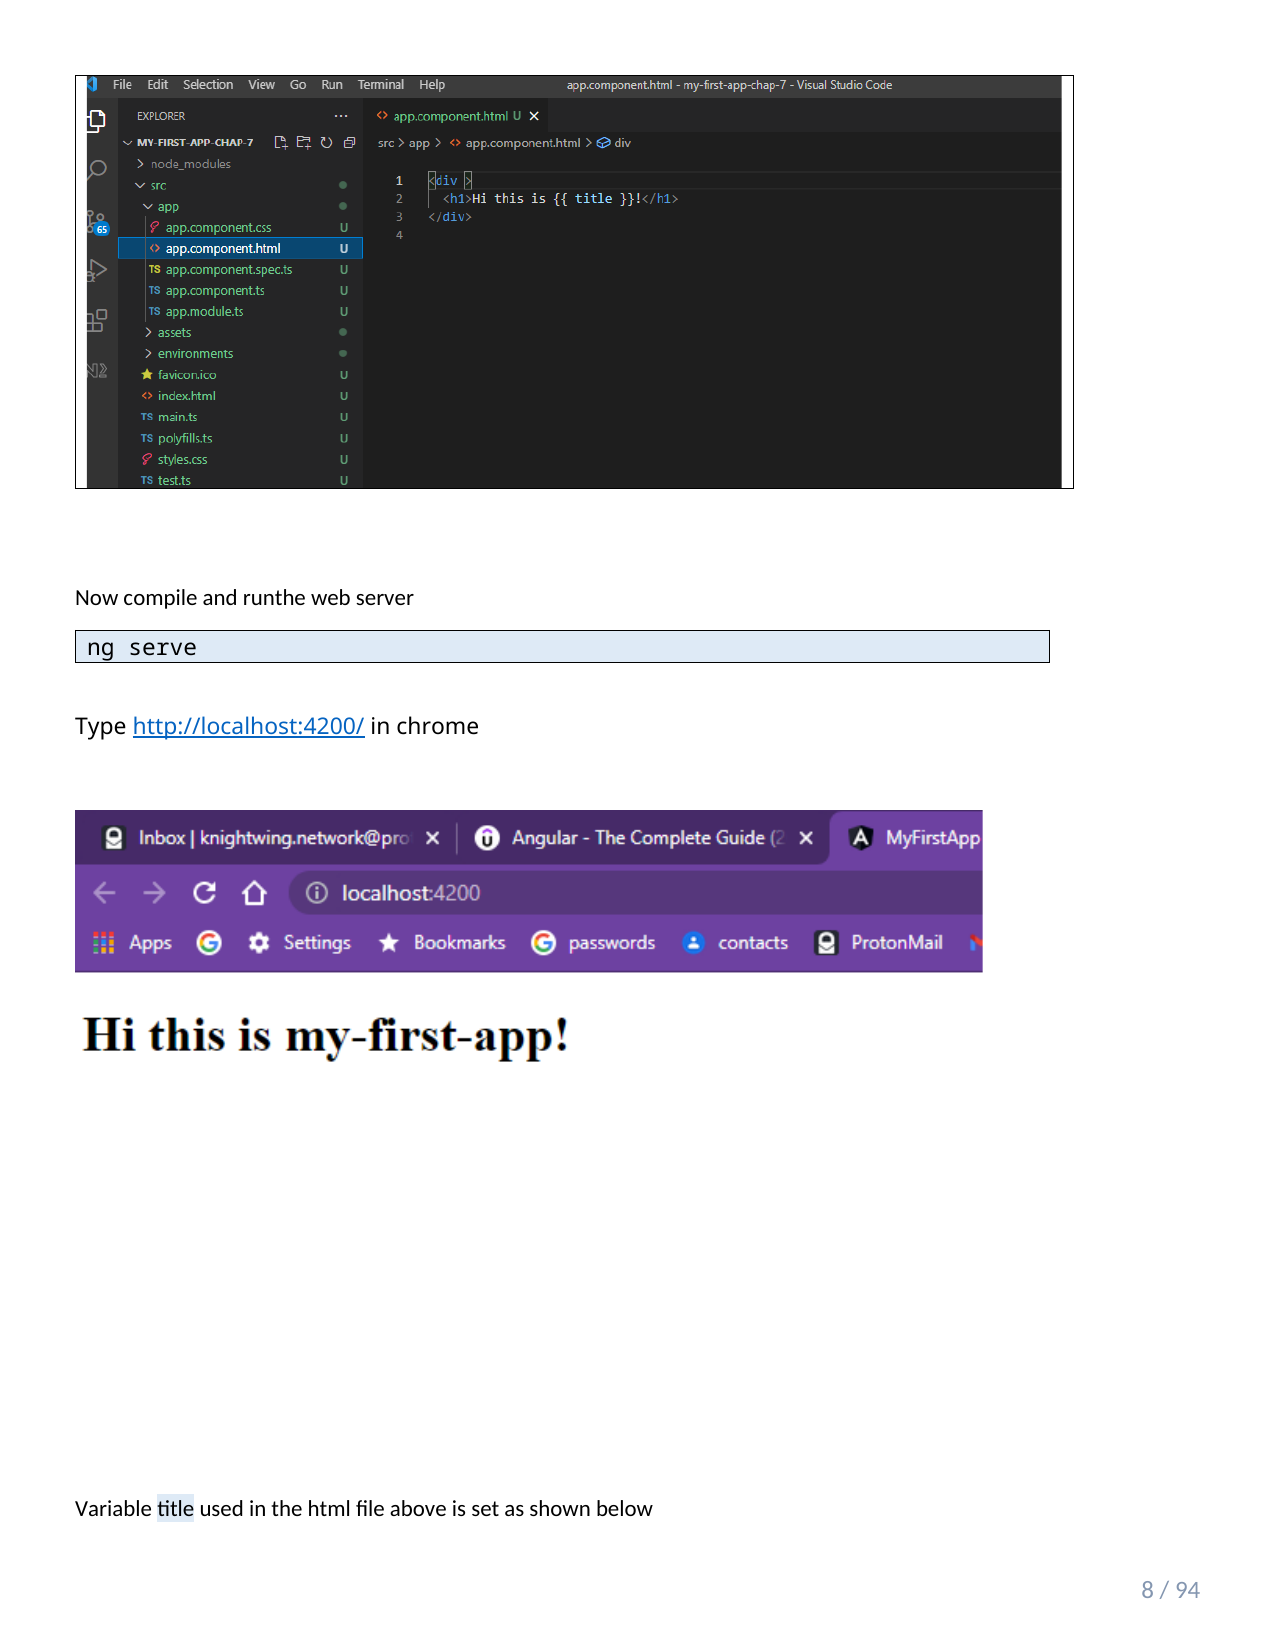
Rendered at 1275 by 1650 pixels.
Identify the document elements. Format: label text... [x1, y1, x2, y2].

table_cell [76, 76, 86, 488]
picture [75, 810, 983, 1381]
table_header ng serve [76, 631, 1049, 662]
picture [86, 76, 1062, 488]
table_cell [1062, 76, 1073, 488]
text Now compile and runthe web server [75, 583, 1200, 611]
text Type http://localhost:4200/ in chrome [75, 710, 1200, 741]
text Variable title used in the html file above is set as shown below [194, 1494, 1200, 1522]
